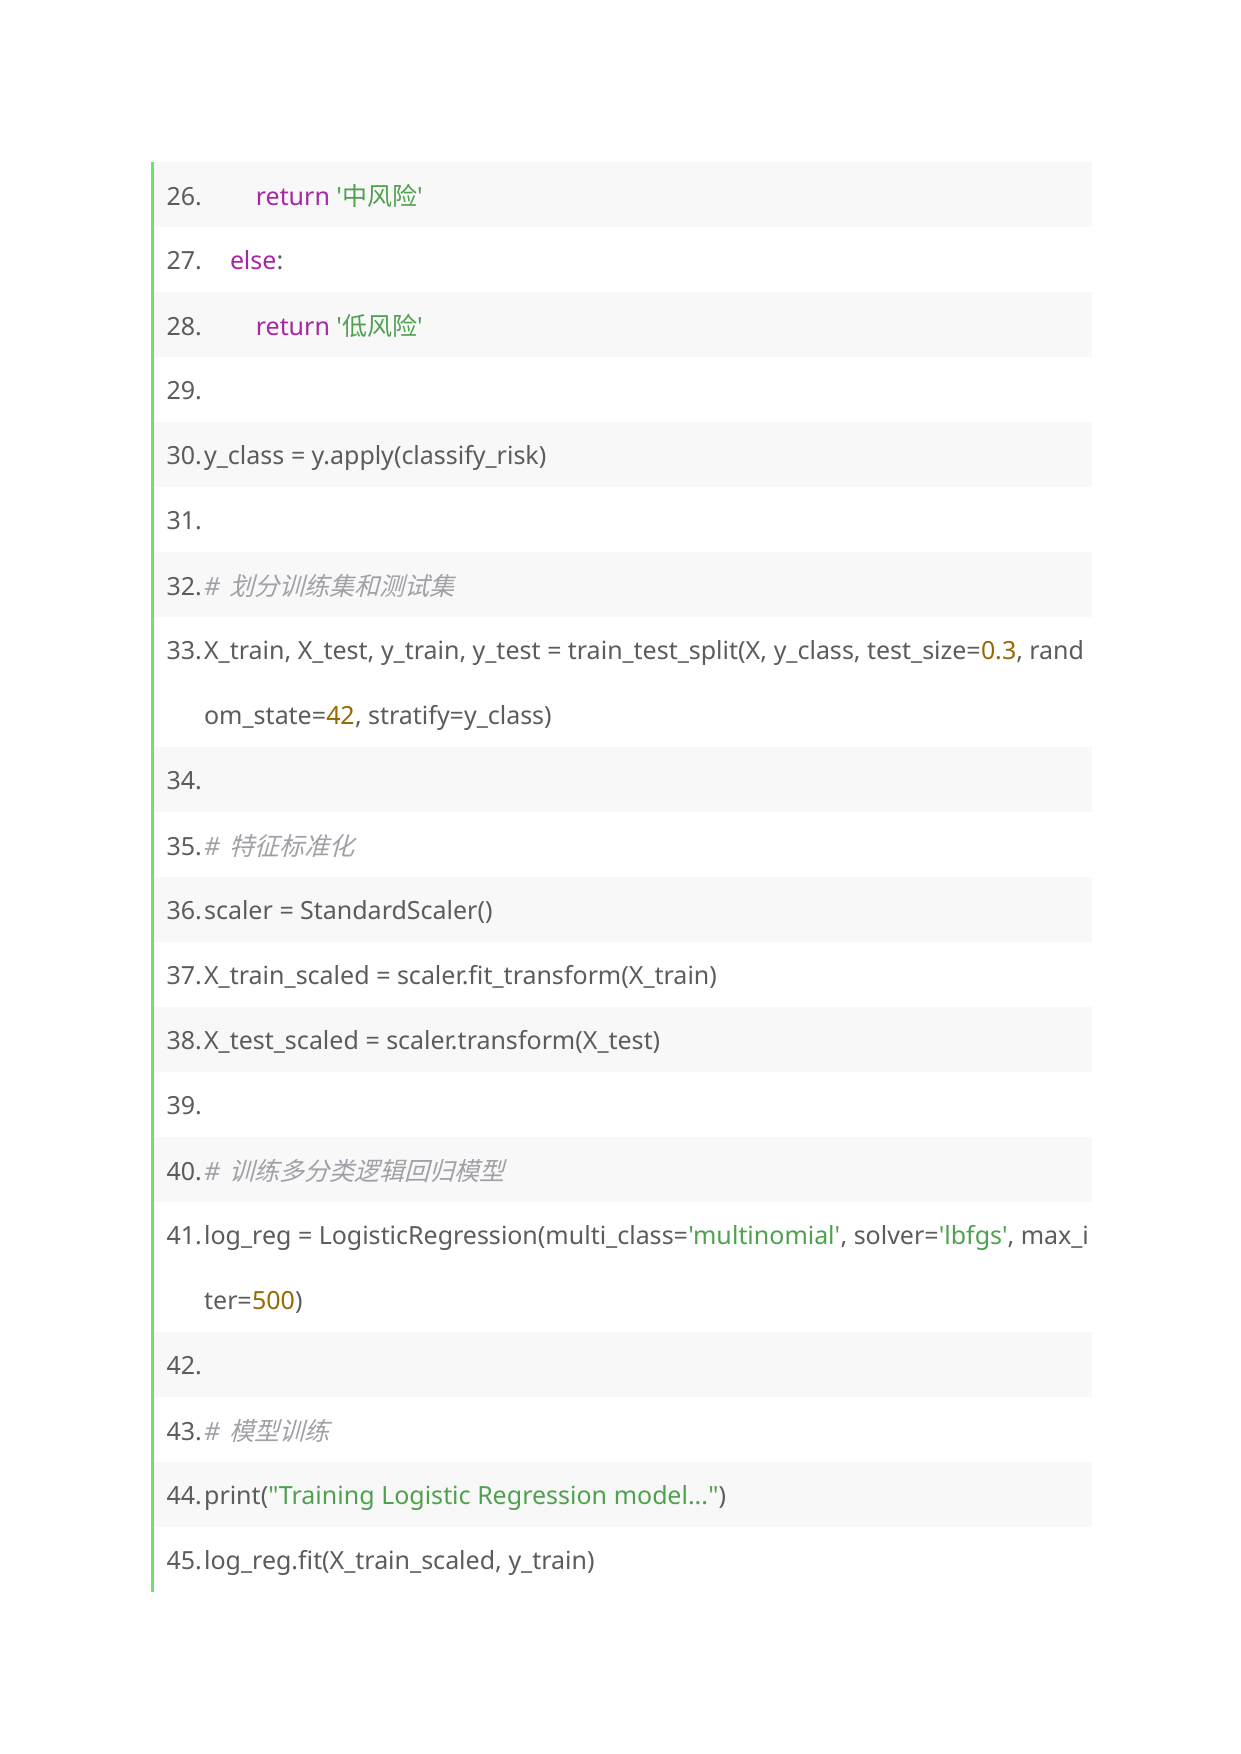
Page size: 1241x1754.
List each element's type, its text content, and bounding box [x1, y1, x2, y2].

list print("Training Logistic Regression model...") [154, 1462, 1092, 1527]
list scaler = StandardScaler() [154, 877, 1092, 942]
list # 训练多分类逻辑回归模型 [154, 1137, 1092, 1202]
list X_train, X_test, y_train, y_test = train_test_split(X, y_class, test_size=0.3, random_state=42, stratify=y_class) [154, 617, 1092, 747]
list return '低风险' [154, 292, 1092, 357]
list # 模型训练 [154, 1397, 1092, 1462]
list return '中风险' [154, 162, 1092, 227]
list # 划分训练集和测试集 [154, 552, 1092, 617]
list y_class = y.apply(classify_risk) [154, 422, 1092, 487]
list log_reg.fit(X_train_scaled, y_train) [154, 1527, 1092, 1592]
list X_train_scaled = scaler.fit_transform(X_train) [154, 942, 1092, 1007]
list else: [154, 227, 1092, 292]
list log_reg = LogisticRegression(multi_class='multinomial', solver='lbfgs', max_iter=500) [154, 1202, 1092, 1332]
list # 特征标准化 [154, 812, 1092, 877]
list X_test_scaled = scaler.transform(X_test) [154, 1007, 1092, 1072]
